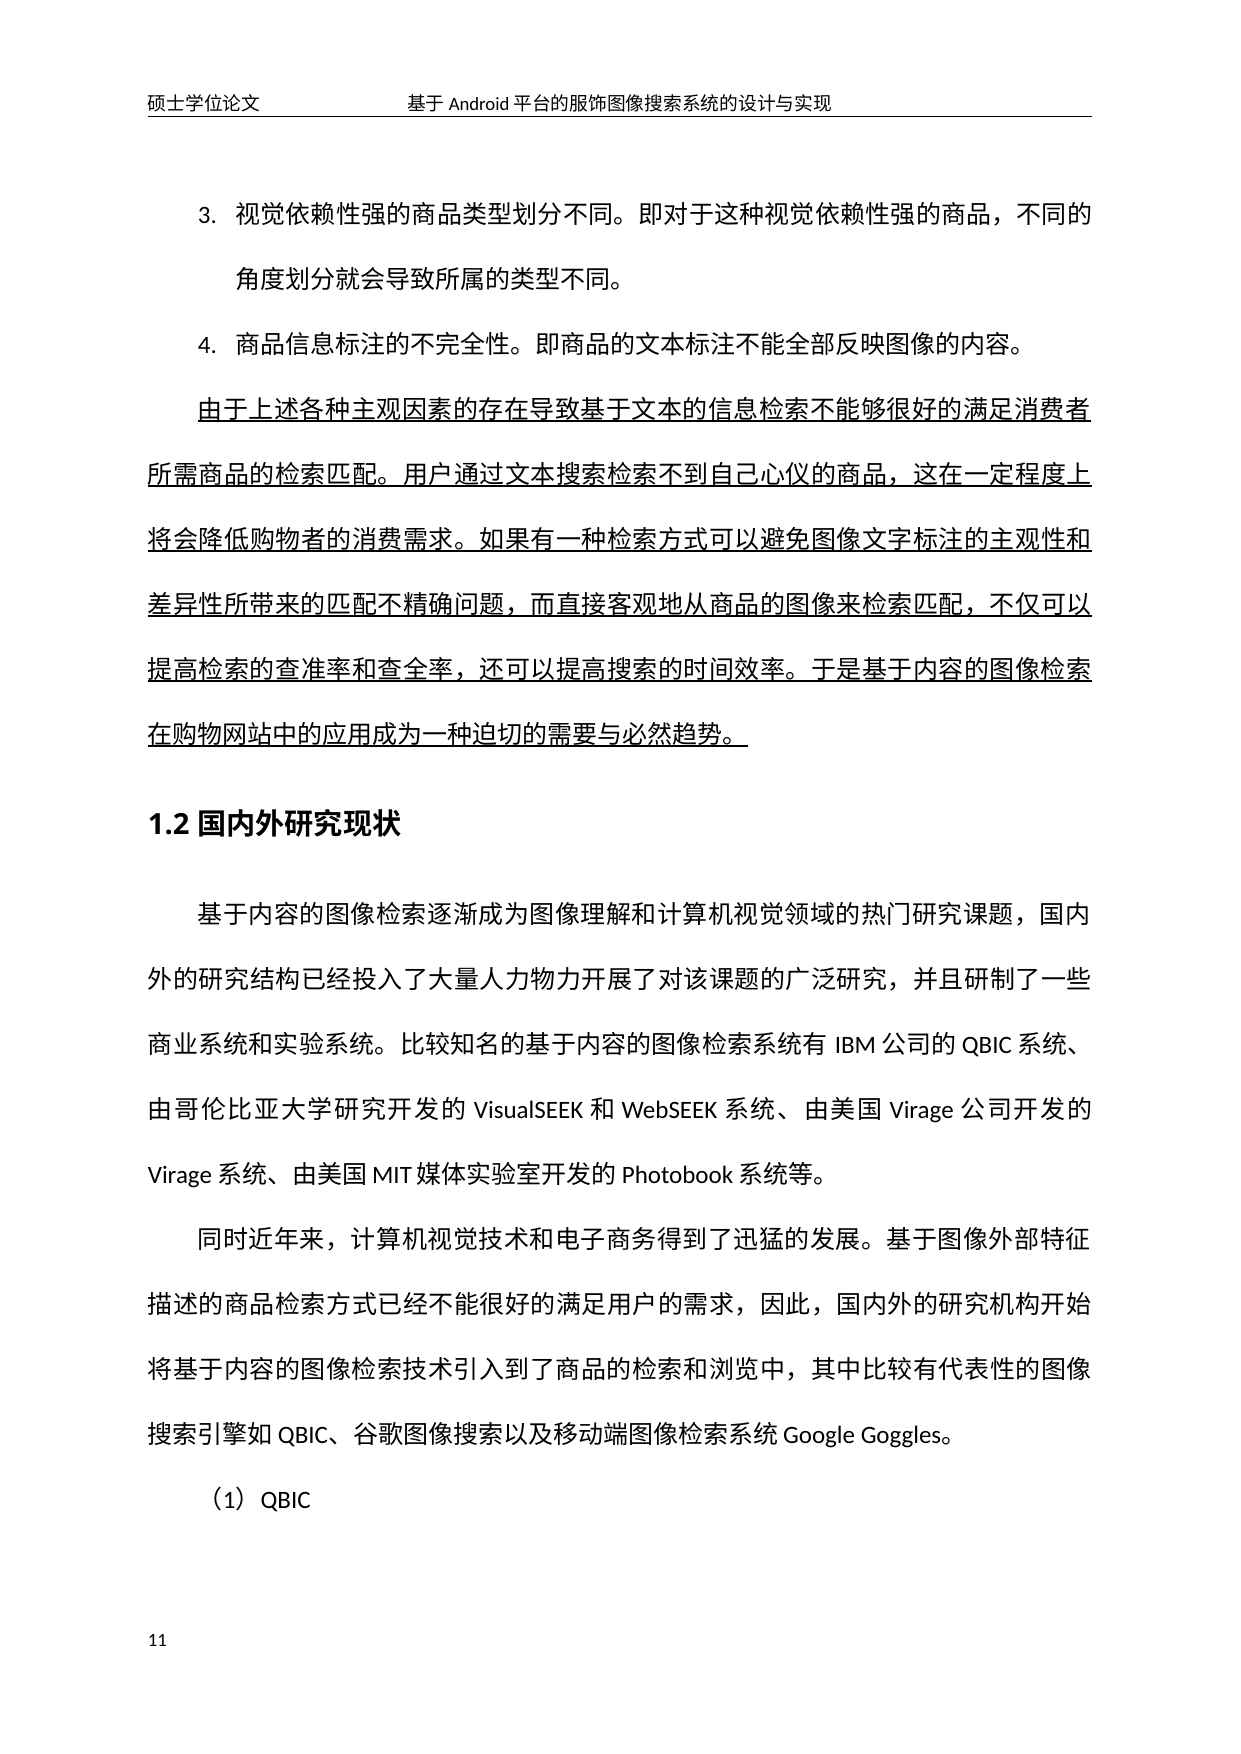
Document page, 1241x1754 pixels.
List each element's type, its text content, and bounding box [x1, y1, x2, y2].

list 商品信息标注的不完全性。即商品的文本标注不能全部反映图像的内容。 [198, 310, 1092, 375]
list 由于上述各种主观因素的存在导致基于文本的信息检索不能够很好的满足消费者所需商品的检索匹配。用户通过文本搜索检索不到自己心仪的商品，这在一定程度上将会降低购物者的消费需求。如果有一种检索方式可以避免图像文字标注的主观性和差异性所带来的匹配不精确问题，而直接客观地从商品的图像来检索匹配，不仅可以提高检索的查准率和查全率，还可以提高搜索的时间效率。于是基于内容的图像检索在购物网站中的应用成为一种迫切的需要与必然趋势。 [148, 487, 1092, 550]
list 由于上述各种主观因素的存在导致基于文本的信息检索不能够很好的满足消费者所需商品的检索匹配。用户通过文本搜索检索不到自己心仪的商品，这在一定程度上将会降低购物者的消费需求。如果有一种检索方式可以避免图像文字标注的主观性和差异性所带来的匹配不精确问题，而直接客观地从商品的图像来检索匹配，不仅可以提高检索的查准率和查全率，还可以提高搜索的时间效率。于是基于内容的图像检索在购物网站中的应用成为一种迫切的需要与必然趋势。 [148, 375, 1092, 485]
list 由于上述各种主观因素的存在导致基于文本的信息检索不能够很好的满足消费者所需商品的检索匹配。用户通过文本搜索检索不到自己心仪的商品，这在一定程度上将会降低购物者的消费需求。如果有一种检索方式可以避免图像文字标注的主观性和差异性所带来的匹配不精确问题，而直接客观地从商品的图像来检索匹配，不仅可以提高检索的查准率和查全率，还可以提高搜索的时间效率。于是基于内容的图像检索在购物网站中的应用成为一种迫切的需要与必然趋势。 [148, 682, 1092, 765]
list 视觉依赖性强的商品类型划分不同。即对于这种视觉依赖性强的商品，不同的角度划分就会导致所属的类型不同。 [198, 180, 1092, 310]
list 同时近年来，计算机视觉技术和电子商务得到了迅猛的发展。基于图像外部特征描述的商品检索方式已经不能很好的满足用户的需求，因此，国内外的研究机构开始将基于内容的图像检索技术引入到了商品的检索和浏览中，其中比较有代表性的图像搜索引擎如QBIC、谷歌图像搜索以及移动端图像检索系统Google Goggles。 [148, 1205, 1092, 1465]
list 由于上述各种主观因素的存在导致基于文本的信息检索不能够很好的满足消费者所需商品的检索匹配。用户通过文本搜索检索不到自己心仪的商品，这在一定程度上将会降低购物者的消费需求。如果有一种检索方式可以避免图像文字标注的主观性和差异性所带来的匹配不精确问题，而直接客观地从商品的图像来检索匹配，不仅可以提高检索的查准率和查全率，还可以提高搜索的时间效率。于是基于内容的图像检索在购物网站中的应用成为一种迫切的需要与必然趋势。 [148, 552, 1092, 615]
subtitle 1.2 国内外研究现状 [148, 790, 1092, 855]
list 由于上述各种主观因素的存在导致基于文本的信息检索不能够很好的满足消费者所需商品的检索匹配。用户通过文本搜索检索不到自己心仪的商品，这在一定程度上将会降低购物者的消费需求。如果有一种检索方式可以避免图像文字标注的主观性和差异性所带来的匹配不精确问题，而直接客观地从商品的图像来检索匹配，不仅可以提高检索的查准率和查全率，还可以提高搜索的时间效率。于是基于内容的图像检索在购物网站中的应用成为一种迫切的需要与必然趋势。 [148, 617, 1092, 680]
list 基于内容的图像检索逐渐成为图像理解和计算机视觉领域的热门研究课题，国内外的研究结构已经投入了大量人力物力开展了对该课题的广泛研究，并且研制了一些商业系统和实验系统。比较知名的基于内容的图像检索系统有IBM公司的QBIC系统、由哥伦比亚大学研究开发的VisualSEEK和WebSEEK系统、由美国Virage公司开发的Virage系统、由美国MIT媒体实验室开发的Photobook系统等。 [148, 880, 1092, 1205]
list （1）QBIC [148, 1465, 1092, 1530]
